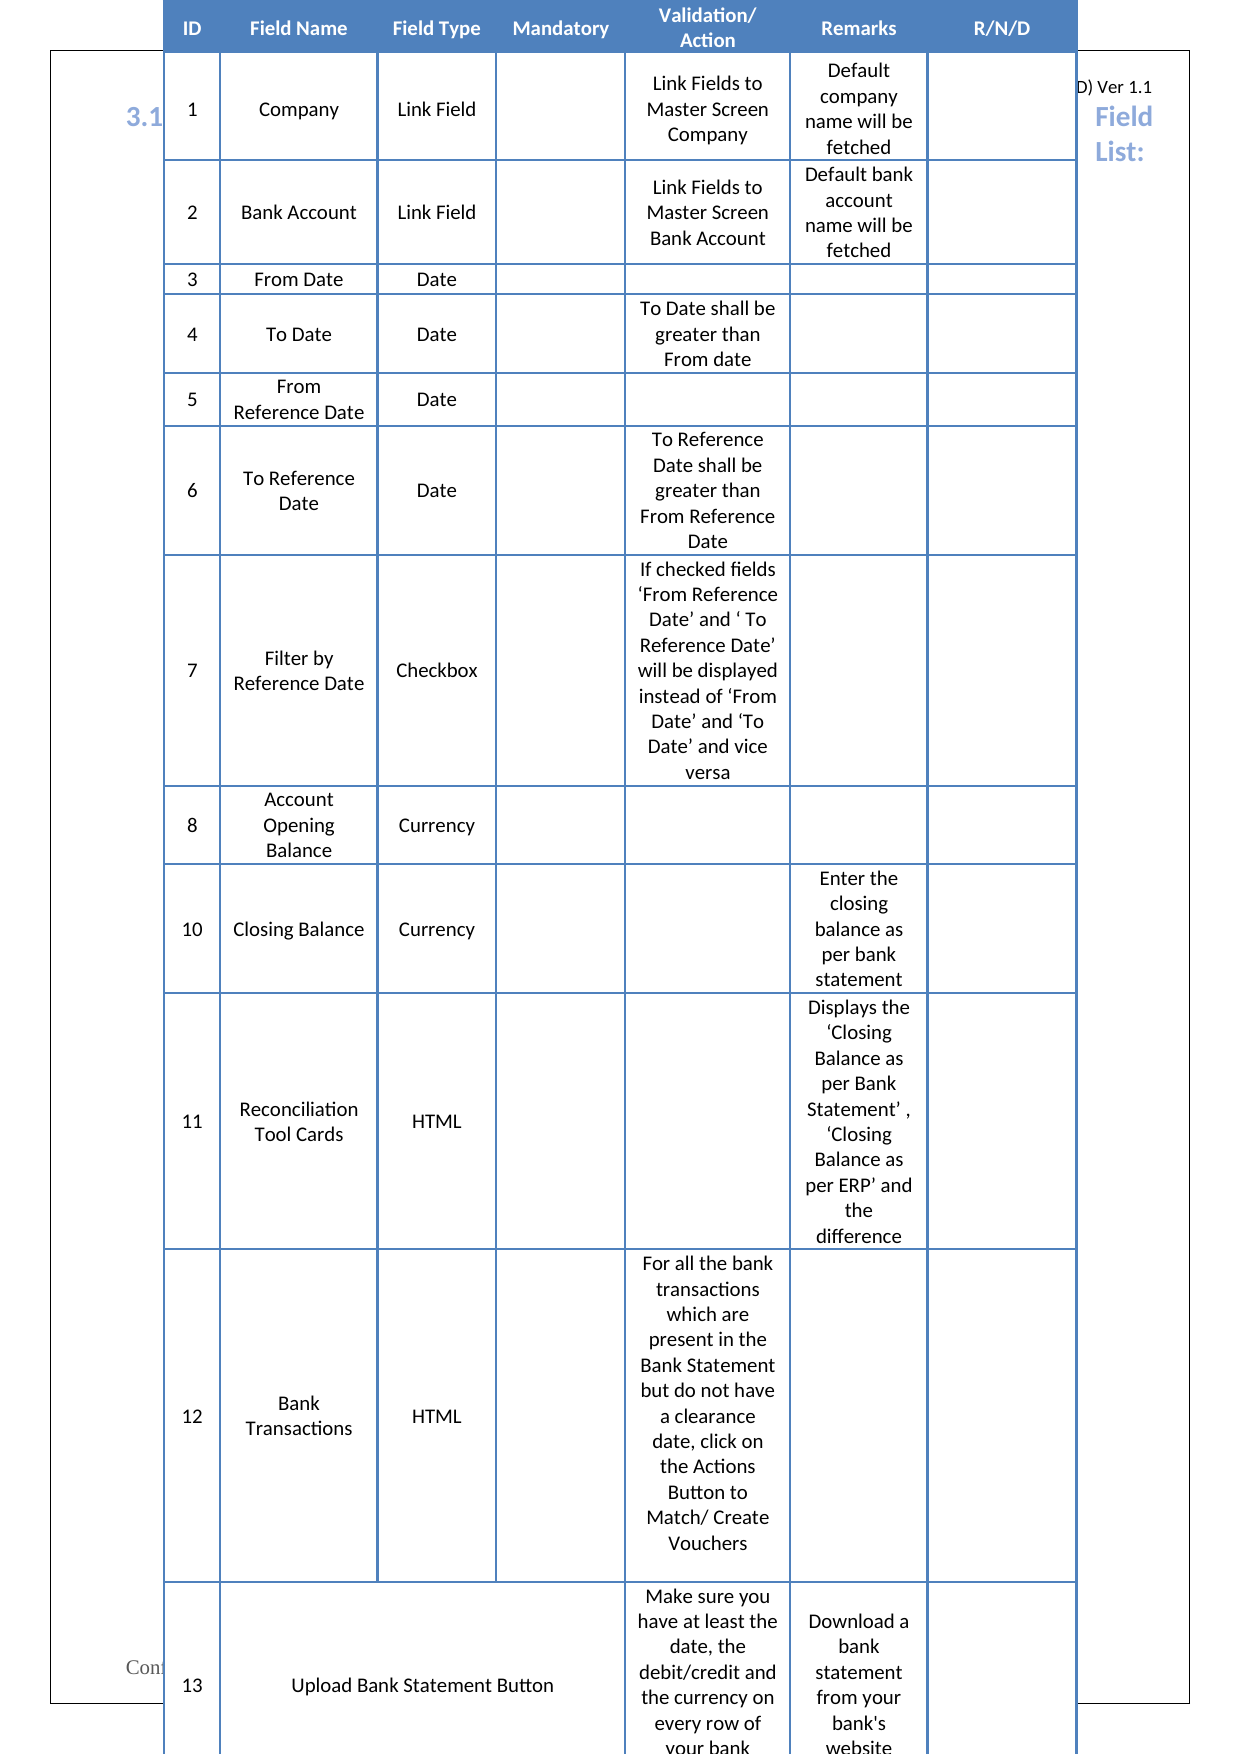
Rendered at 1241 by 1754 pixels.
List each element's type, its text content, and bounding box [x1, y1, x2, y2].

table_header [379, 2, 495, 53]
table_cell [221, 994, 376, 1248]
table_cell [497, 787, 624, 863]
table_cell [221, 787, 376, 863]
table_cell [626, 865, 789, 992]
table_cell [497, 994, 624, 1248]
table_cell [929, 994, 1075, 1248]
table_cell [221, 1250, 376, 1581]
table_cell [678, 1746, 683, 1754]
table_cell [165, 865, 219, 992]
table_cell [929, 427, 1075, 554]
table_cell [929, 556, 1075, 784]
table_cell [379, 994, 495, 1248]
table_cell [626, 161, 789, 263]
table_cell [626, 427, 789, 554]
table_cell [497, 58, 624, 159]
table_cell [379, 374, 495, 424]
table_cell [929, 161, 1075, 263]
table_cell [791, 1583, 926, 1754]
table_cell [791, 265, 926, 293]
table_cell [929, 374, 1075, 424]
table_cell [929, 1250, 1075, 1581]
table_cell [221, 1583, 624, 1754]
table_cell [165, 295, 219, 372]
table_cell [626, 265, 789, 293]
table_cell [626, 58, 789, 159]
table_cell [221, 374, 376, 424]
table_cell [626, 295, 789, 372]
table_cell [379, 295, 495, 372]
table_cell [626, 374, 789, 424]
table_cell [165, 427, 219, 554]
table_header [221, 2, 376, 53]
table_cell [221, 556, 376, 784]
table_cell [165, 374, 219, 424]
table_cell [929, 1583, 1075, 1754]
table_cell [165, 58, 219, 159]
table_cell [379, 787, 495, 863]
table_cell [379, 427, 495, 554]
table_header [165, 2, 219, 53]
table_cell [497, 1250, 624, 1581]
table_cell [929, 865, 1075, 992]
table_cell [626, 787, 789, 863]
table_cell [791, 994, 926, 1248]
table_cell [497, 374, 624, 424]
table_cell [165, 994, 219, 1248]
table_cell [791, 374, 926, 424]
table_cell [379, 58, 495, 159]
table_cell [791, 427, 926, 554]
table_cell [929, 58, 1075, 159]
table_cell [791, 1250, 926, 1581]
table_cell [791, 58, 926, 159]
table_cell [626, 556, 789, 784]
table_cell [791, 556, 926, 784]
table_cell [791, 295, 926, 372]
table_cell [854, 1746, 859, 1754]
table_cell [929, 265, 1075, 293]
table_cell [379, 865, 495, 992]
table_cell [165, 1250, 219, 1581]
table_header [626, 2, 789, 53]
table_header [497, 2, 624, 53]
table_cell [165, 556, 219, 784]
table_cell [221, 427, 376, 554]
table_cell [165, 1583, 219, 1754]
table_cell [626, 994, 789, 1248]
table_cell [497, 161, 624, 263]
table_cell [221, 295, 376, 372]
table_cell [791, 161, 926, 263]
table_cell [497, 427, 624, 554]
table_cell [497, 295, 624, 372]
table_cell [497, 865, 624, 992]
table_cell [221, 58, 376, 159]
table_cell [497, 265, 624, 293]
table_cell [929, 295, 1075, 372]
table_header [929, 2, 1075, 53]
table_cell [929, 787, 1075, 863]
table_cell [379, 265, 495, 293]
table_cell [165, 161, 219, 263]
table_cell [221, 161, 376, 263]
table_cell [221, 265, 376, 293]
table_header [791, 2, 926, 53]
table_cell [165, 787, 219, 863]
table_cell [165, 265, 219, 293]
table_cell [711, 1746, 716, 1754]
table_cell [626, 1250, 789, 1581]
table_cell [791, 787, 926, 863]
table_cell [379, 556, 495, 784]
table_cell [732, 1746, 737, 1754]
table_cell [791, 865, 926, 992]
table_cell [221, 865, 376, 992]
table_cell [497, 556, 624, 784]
subtitle Field List: [126, 98, 163, 169]
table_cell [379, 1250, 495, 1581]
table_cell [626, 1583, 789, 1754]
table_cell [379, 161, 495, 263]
subtitle Field List: [1078, 98, 1156, 169]
